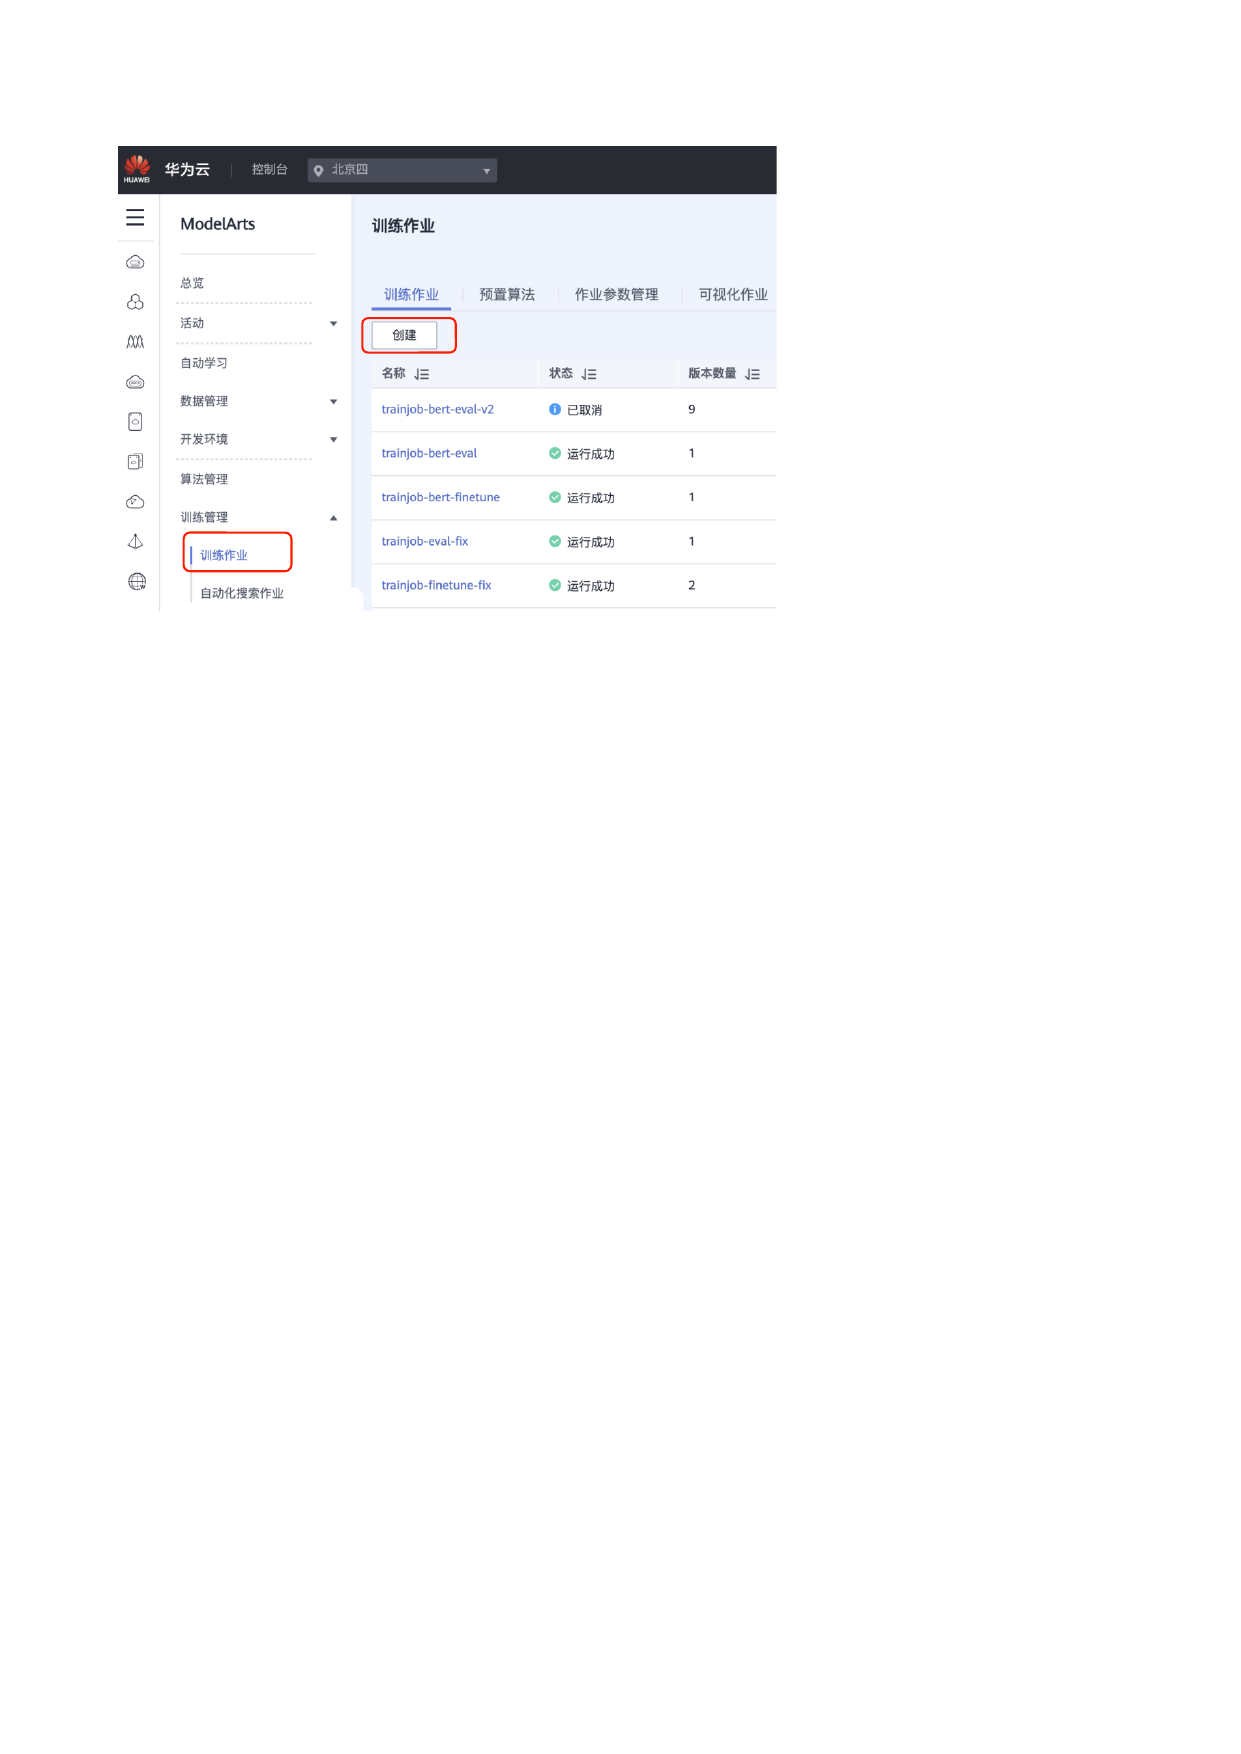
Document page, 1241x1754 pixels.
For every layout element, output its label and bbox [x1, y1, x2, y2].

picture [118, 146, 777, 611]
